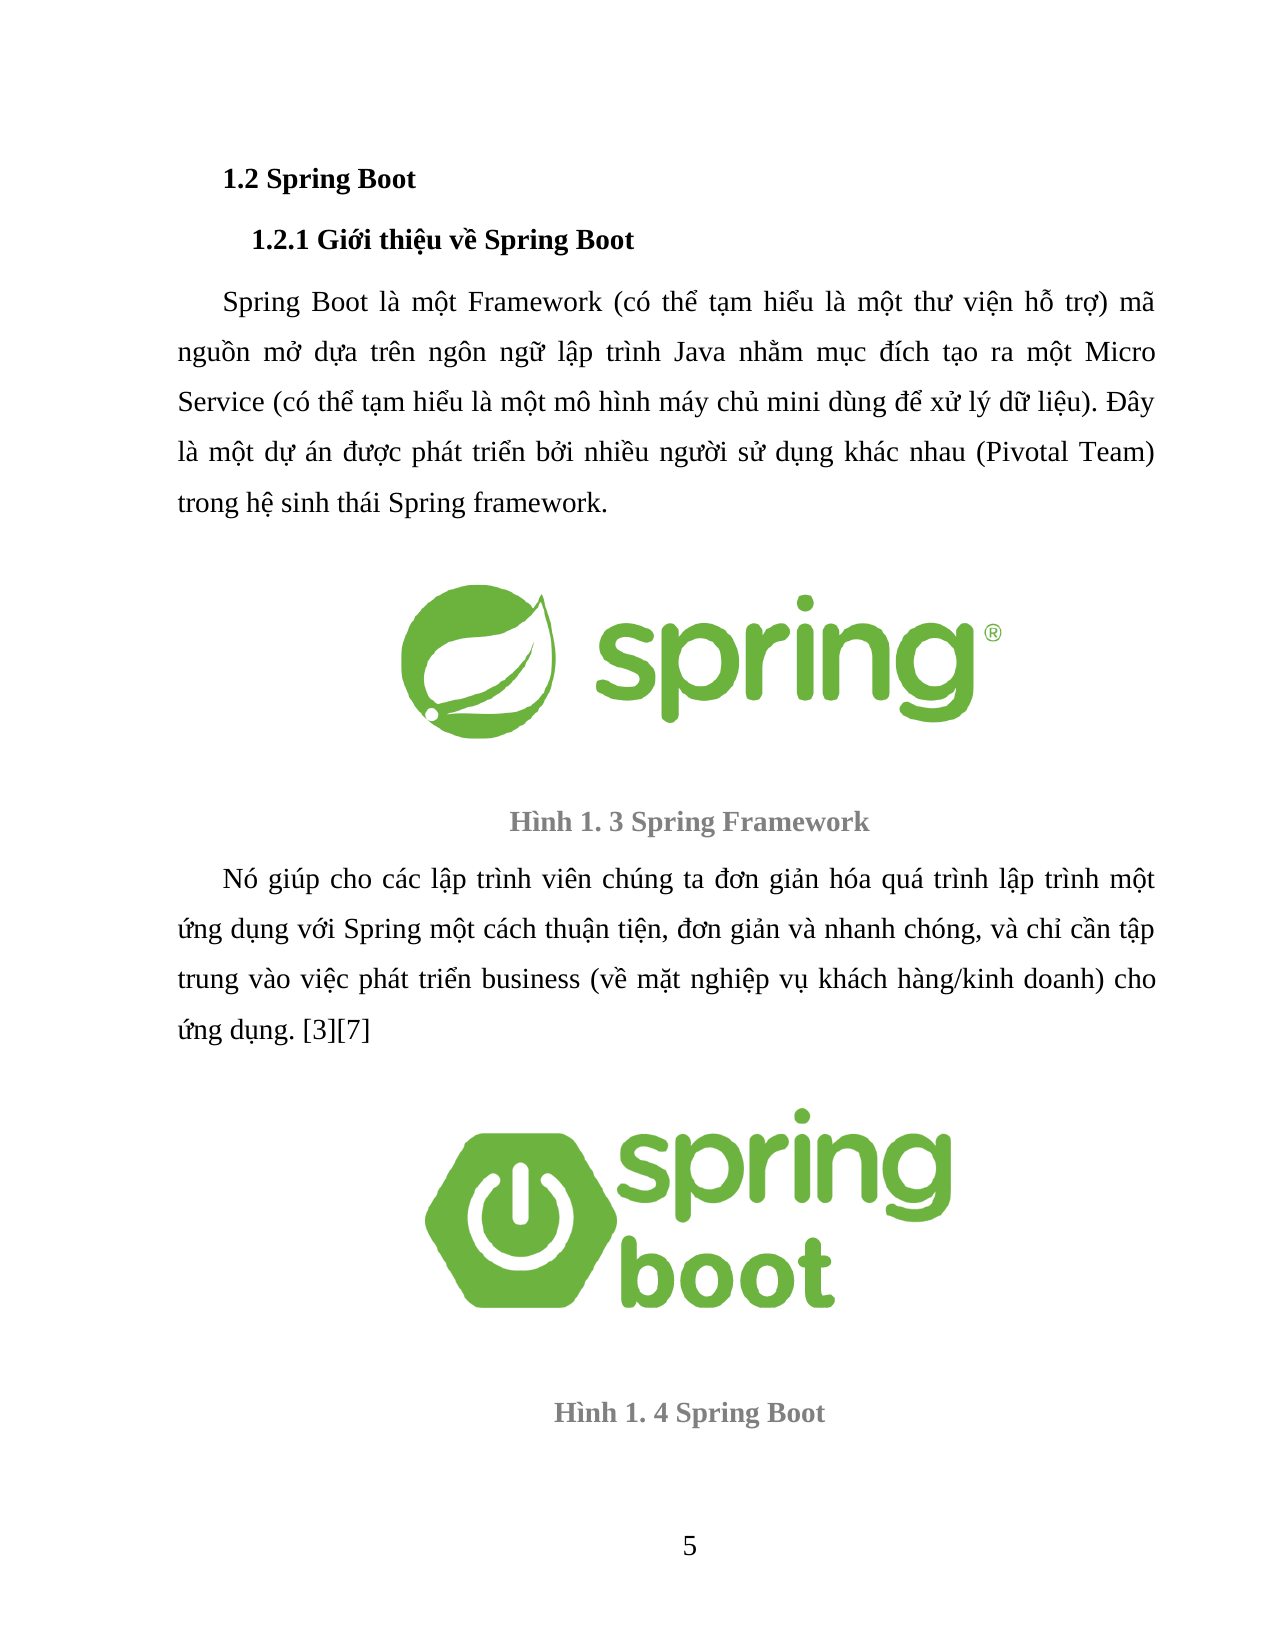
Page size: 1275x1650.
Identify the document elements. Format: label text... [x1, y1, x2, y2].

picture [419, 1078, 960, 1362]
text Nó giúp cho các lập trình viên chúng ta đơn giản hóa quá trình lập trình một ứng dụng với Spring một cách thuận tiện, đơn giản và nhanh chóng, và chỉ cần tập trung vào việc phát triển business (về mặt nghiệp vụ khách hàng/kinh doanh) cho ứng dụng. [3][7] [177, 861, 1157, 1045]
subtitle 1.2 Spring Boot [177, 161, 1157, 195]
text Hình 1. 3 Spring Framework [177, 804, 1157, 837]
text Hình 1. 4 Spring Boot [177, 1395, 1157, 1429]
text Spring Boot là một Framework (có thể tạm hiểu là một thư viện hỗ trợ) mã nguồn mở dựa trên ngôn ngữ lập trình Java nhằm mục đích tạo ra một Micro Service (có thể tạm hiểu là một mô hình máy chủ mini dùng để xử lý dữ liệu). Đây là một dự án được phát triển bởi nhiều người sử dụng khác nhau (Pivotal Team) trong hệ sinh thái Spring framework. [177, 284, 1157, 518]
picture [347, 551, 1032, 771]
subtitle 1.2.1 Giới thiệu về Spring Boot [177, 222, 1157, 256]
